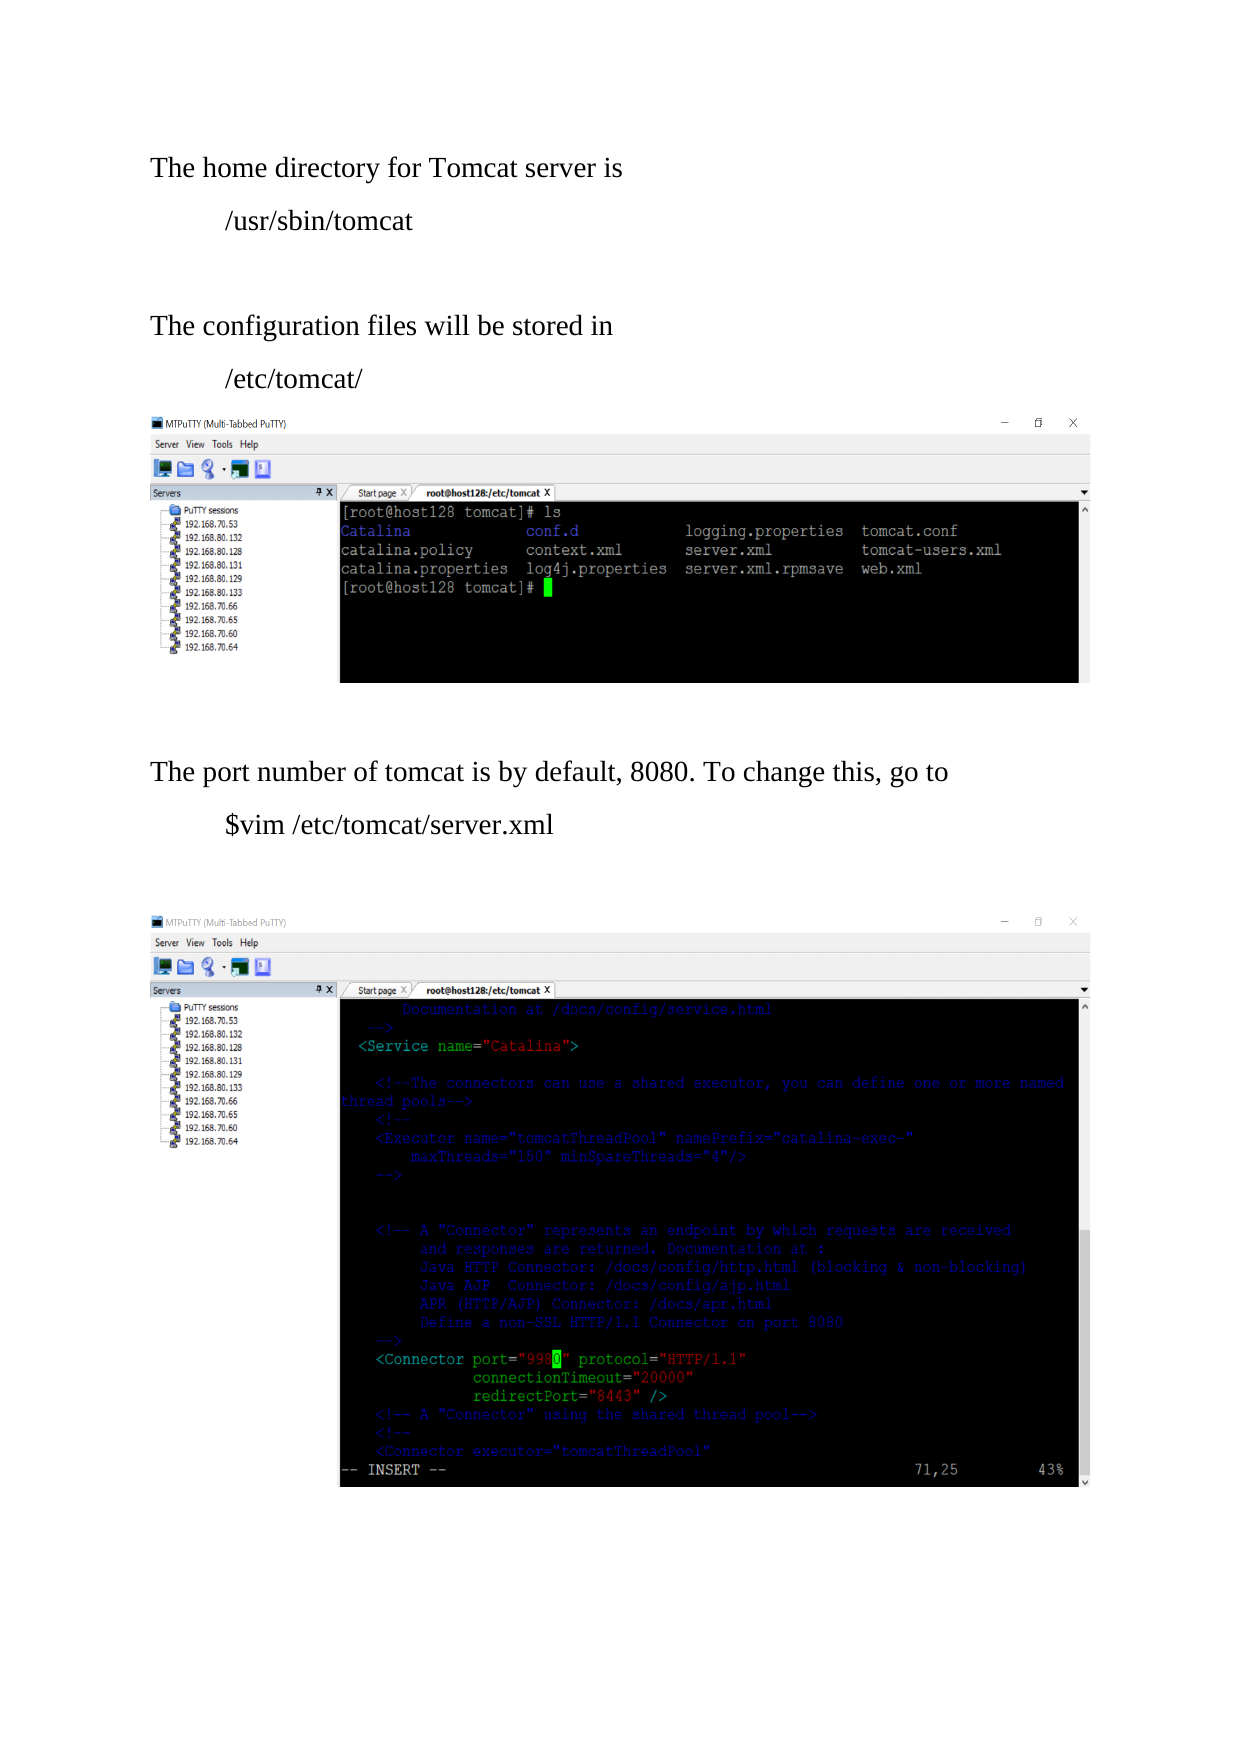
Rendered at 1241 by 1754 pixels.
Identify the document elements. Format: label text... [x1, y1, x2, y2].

text The home directory for Tomcat server is [150, 150, 1090, 183]
text The configuration files will be stored in [150, 308, 1090, 342]
text /usr/sbin/tomcat [150, 203, 1090, 236]
text The port number of tomcat is by default, 8080. To change this, go to [150, 754, 1090, 788]
text $vim /etc/tomcat/server.xml [150, 807, 1090, 841]
picture [150, 414, 1091, 683]
text /etc/tomcat/ [150, 361, 1090, 395]
picture [150, 912, 1091, 1487]
